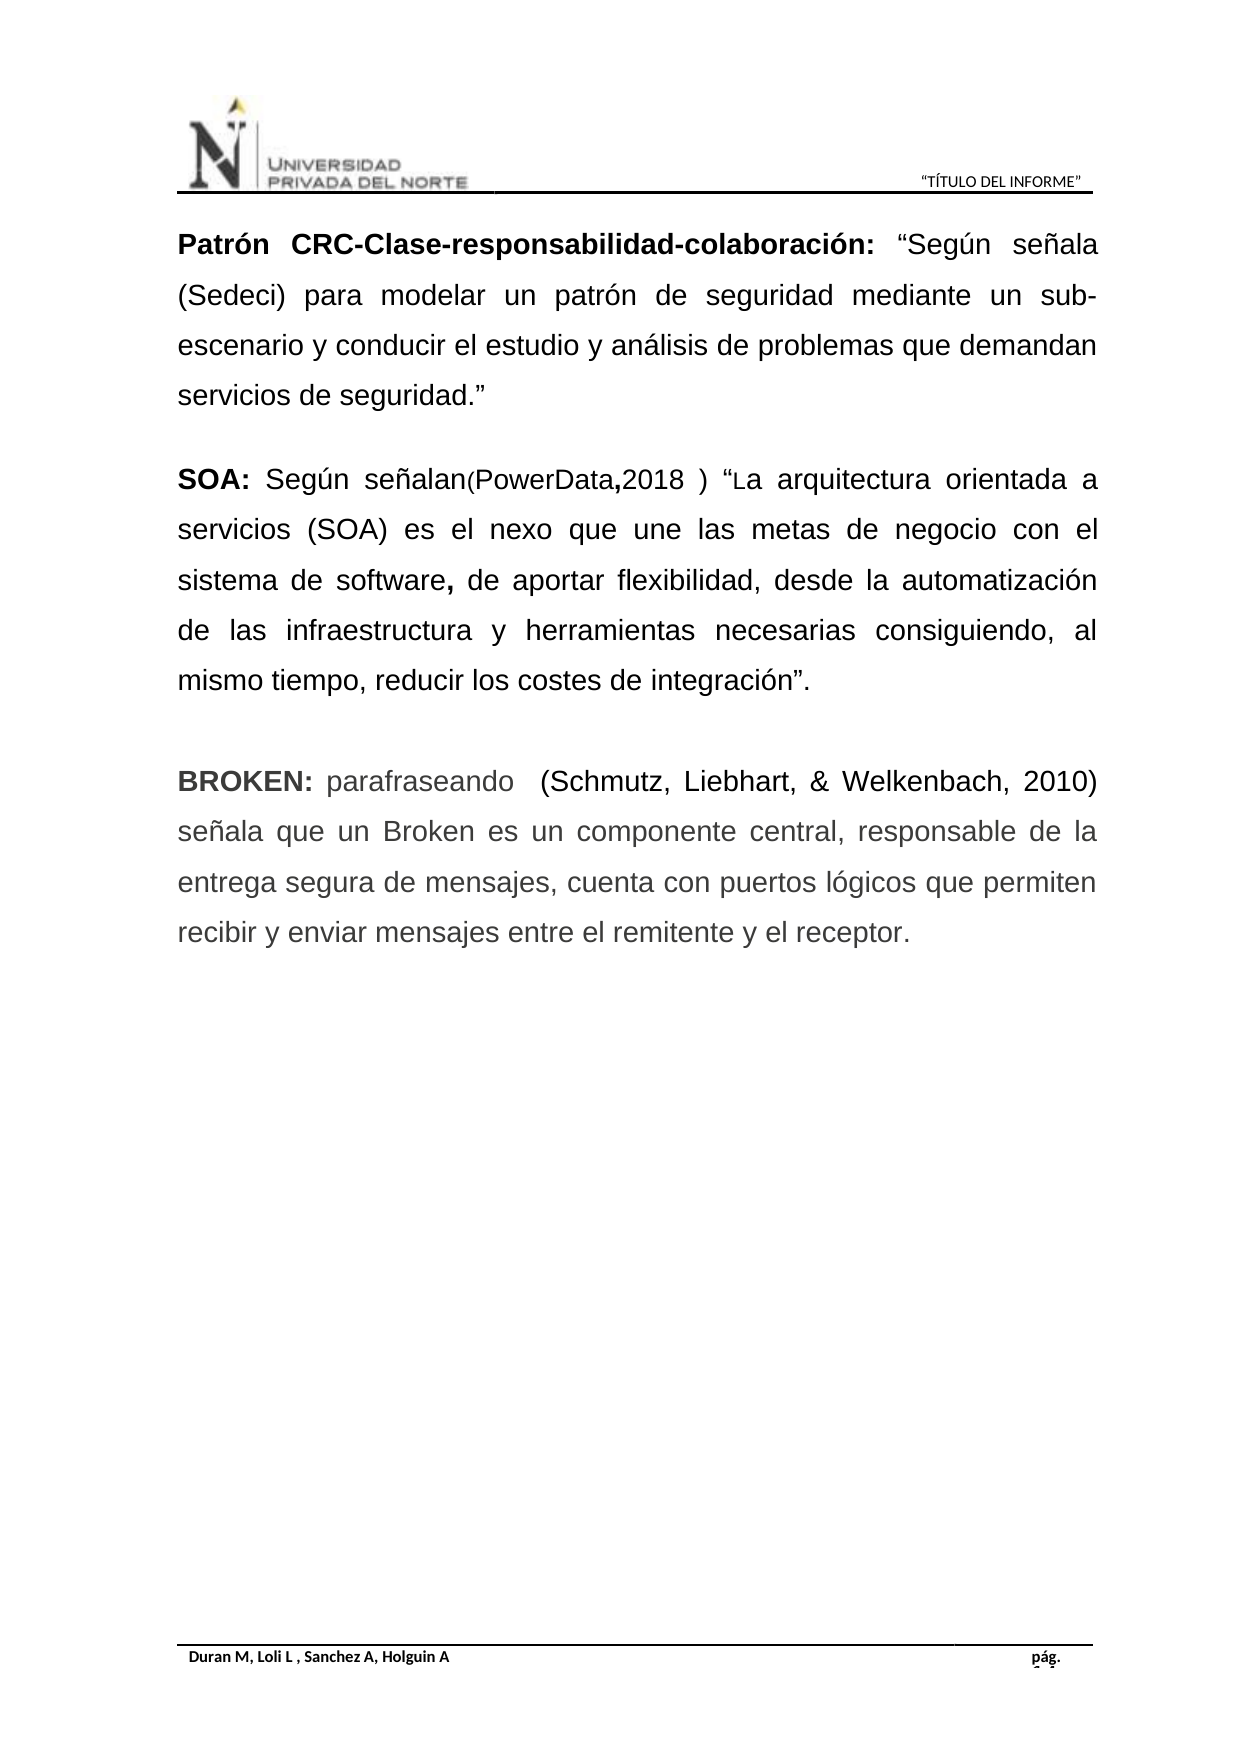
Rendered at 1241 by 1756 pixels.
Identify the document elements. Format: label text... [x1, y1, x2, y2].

picture [188, 95, 469, 191]
text BROKEN: parafraseando señala que un Broken es un componente central, responsable de la entrega segura de mensajes, cuenta con puertos lógicos que permiten recibir y enviar mensajes entre el remitente y el receptor. [177, 764, 1098, 948]
text SOA: Según señalan(PowerData,2018 ) “La arquitectura orientada a servicios (SOA) es el nexo que une las metas de negocio con el sistema de software, de aportar flexibilidad, desde la automatización de las infraestructura y herramientas necesarias consiguiendo, al mismo tiempo, reducir los costes de integración”. [177, 462, 1098, 697]
text Patrón CRC-Clase-responsabilidad-colaboración: “Según señala (Sedeci) para modelar un patrón de seguridad mediante un sub- escenario y conducir el estudio y análisis de problemas que demandan servicios de seguridad.” [177, 227, 1098, 412]
